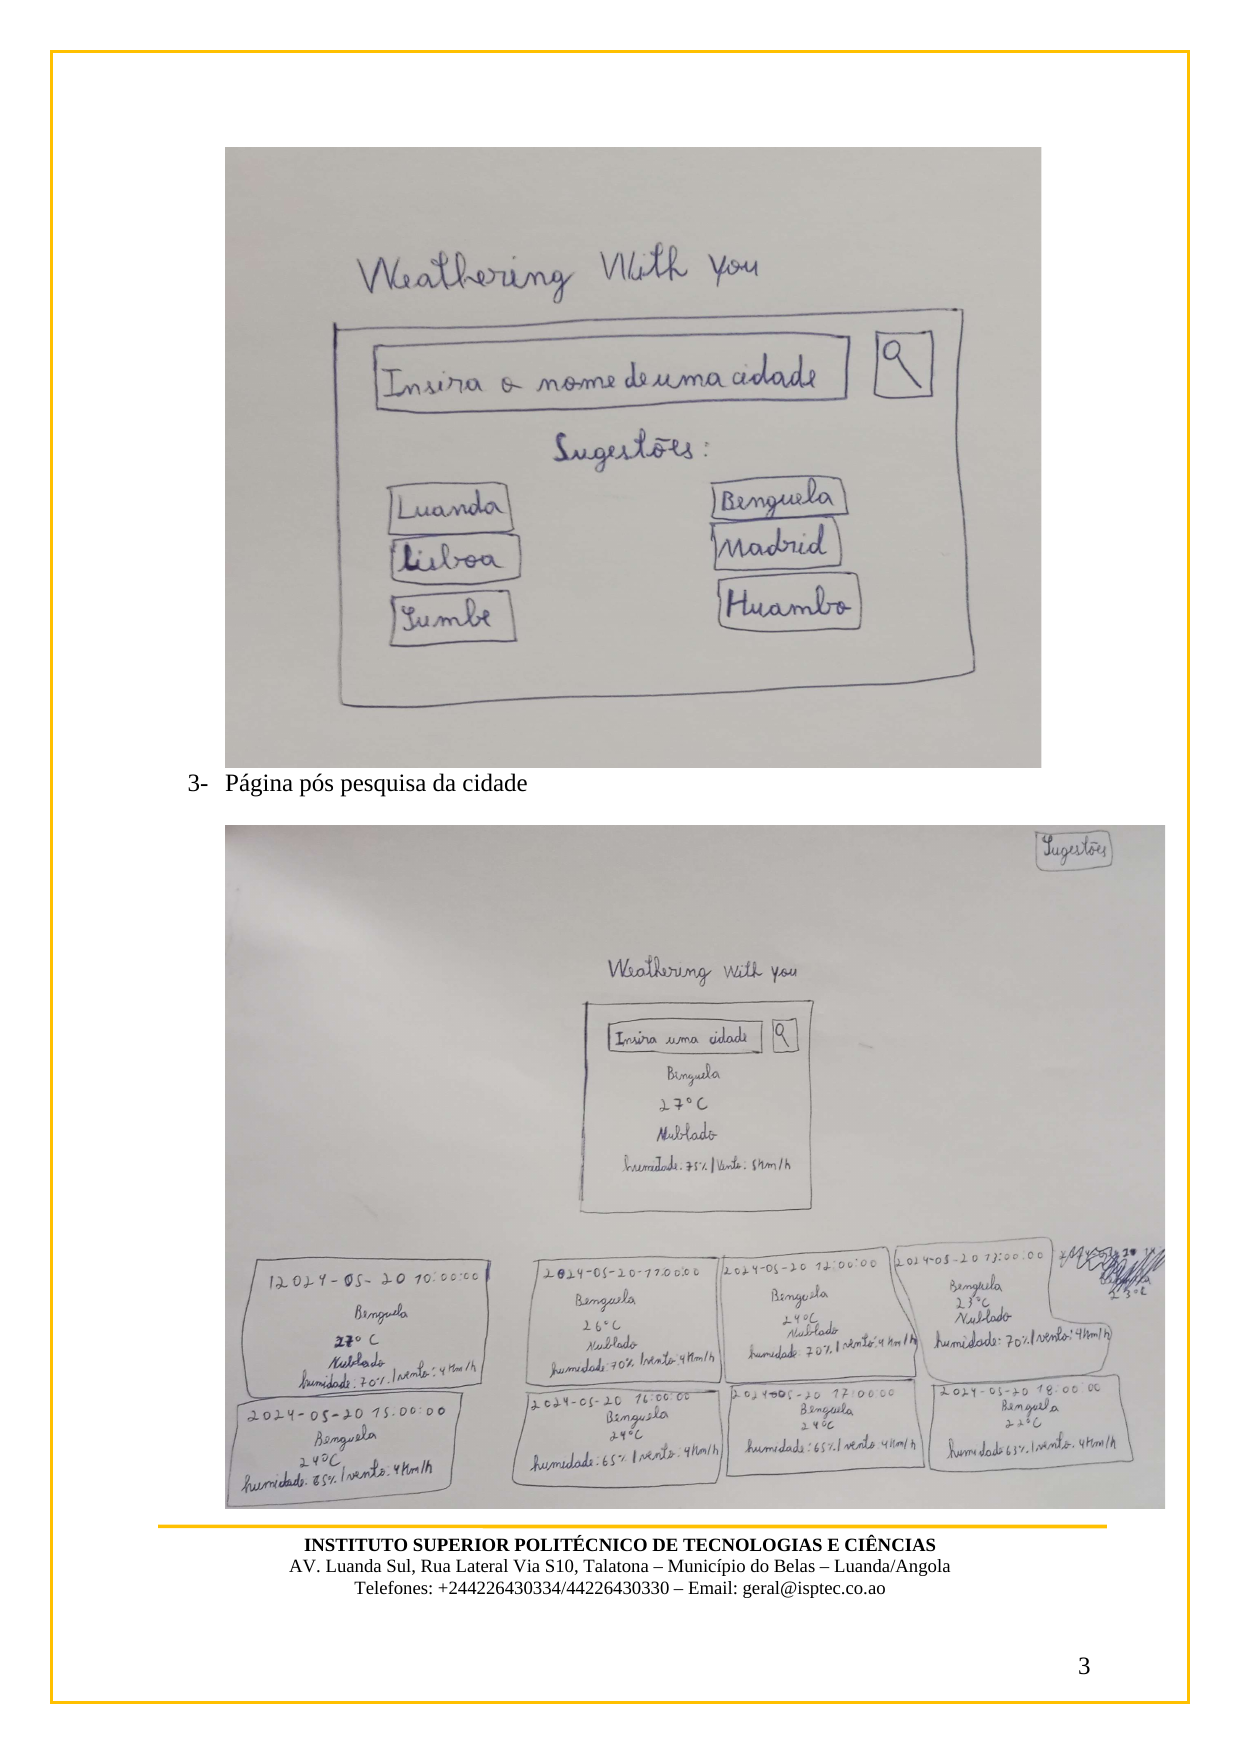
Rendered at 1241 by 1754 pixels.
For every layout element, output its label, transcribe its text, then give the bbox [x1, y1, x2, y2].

list Página pós pesquisa da cidade [187, 768, 1090, 797]
picture [225, 825, 1166, 1509]
picture [225, 147, 1042, 768]
